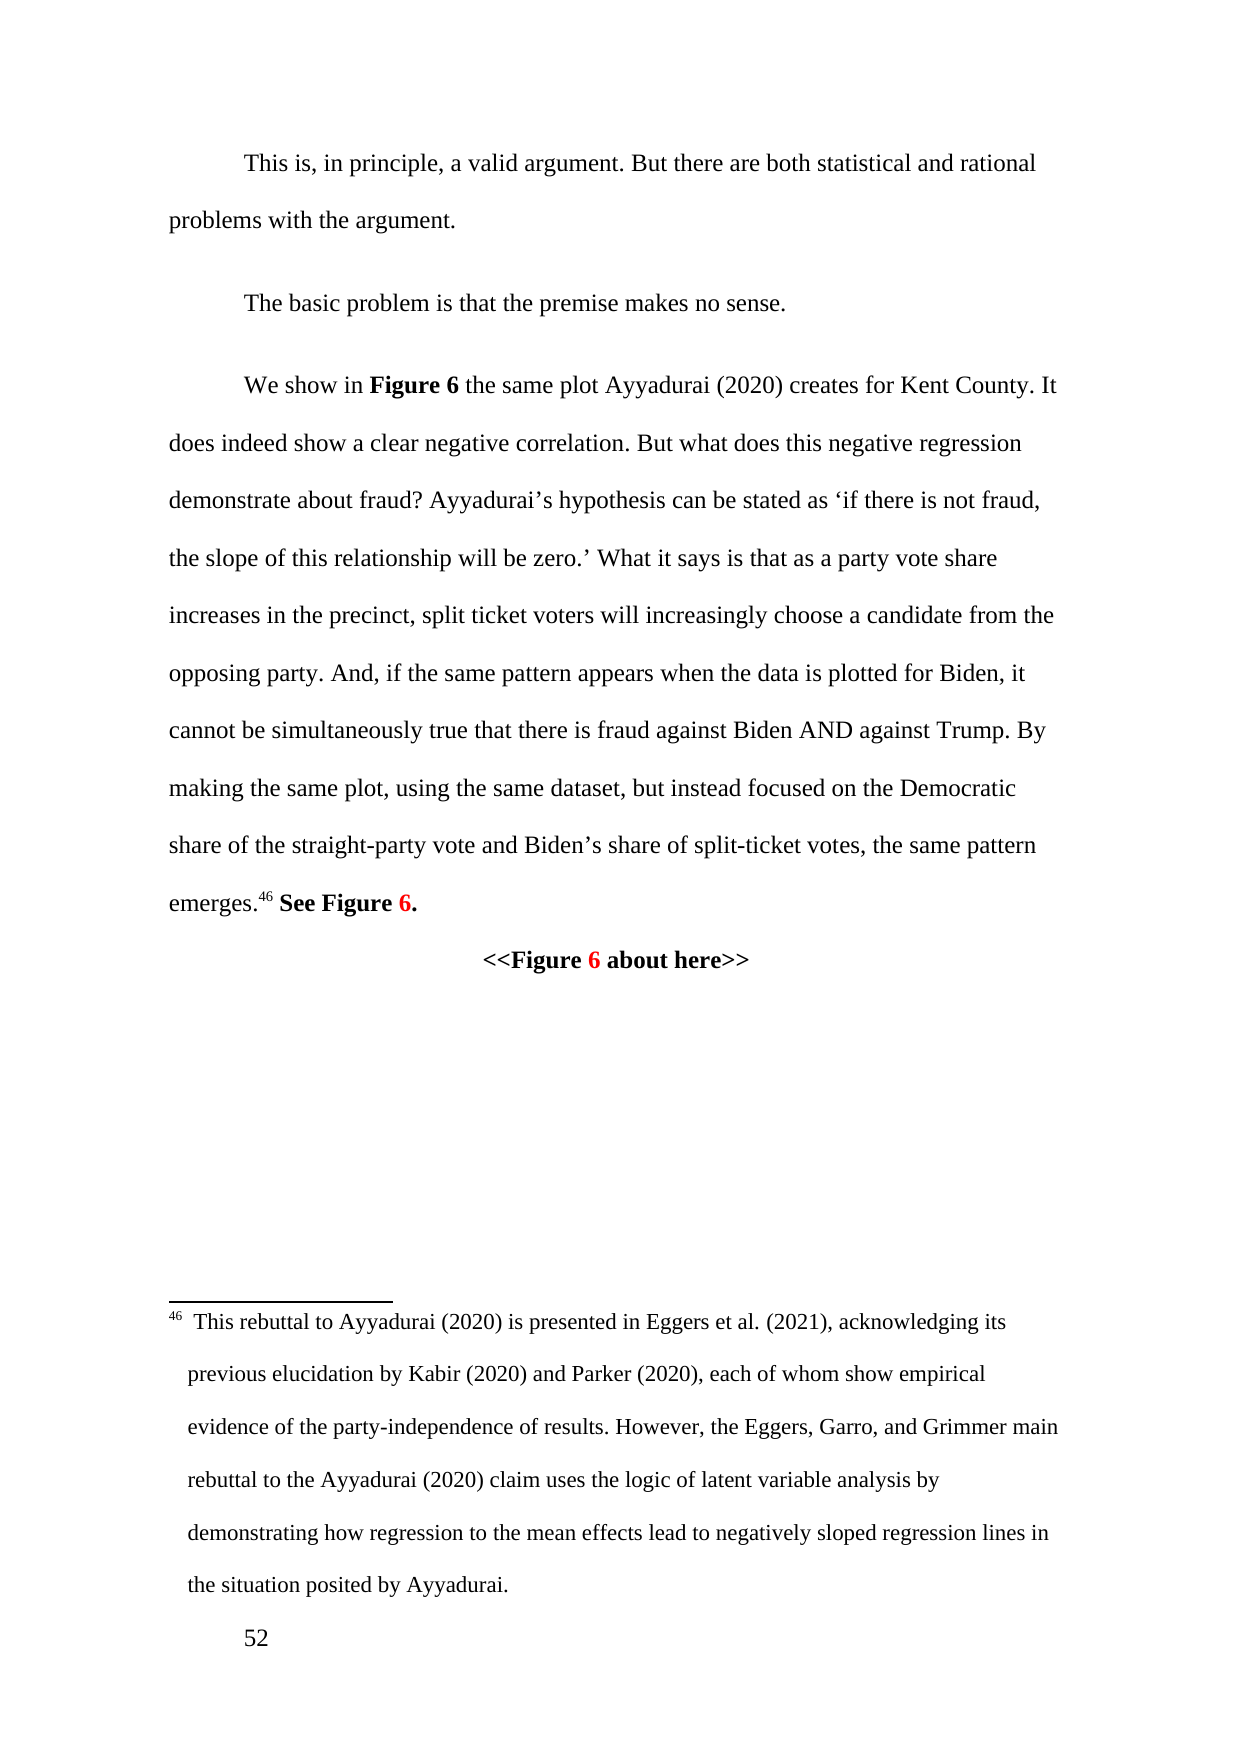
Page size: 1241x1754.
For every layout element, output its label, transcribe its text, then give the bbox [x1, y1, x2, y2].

text This is, in principle, a valid argument. But there are both statistical and rational problems with the argument. [169, 148, 1063, 234]
text <<Figure 6 about here>> [169, 945, 1063, 974]
text We show in Figure 6 the same plot Ayyadurai (2020) creates for Kent County. It does indeed show a clear negative correlation. But what does this negative regression demonstrate about fraud? Ayyadurai’s hypothesis can be stated as ‘if there is not fraud, the slope of this relationship will be zero.’ What it says is that as a party vote share increases in the precinct, split ticket voters will increasingly choose a candidate from the opposing party. And, if the same pattern appears when the data is plotted for Biden, it cannot be simultaneously true that there is fraud against Biden AND against Trump. By making the same plot, using the same dataset, but instead focused on the Democratic share of the straight-party vote and Biden’s share of split-ticket votes, the same pattern emerges. See Figure 6. [169, 370, 1063, 916]
text The basic problem is that the premise makes no sense. [169, 288, 1063, 316]
